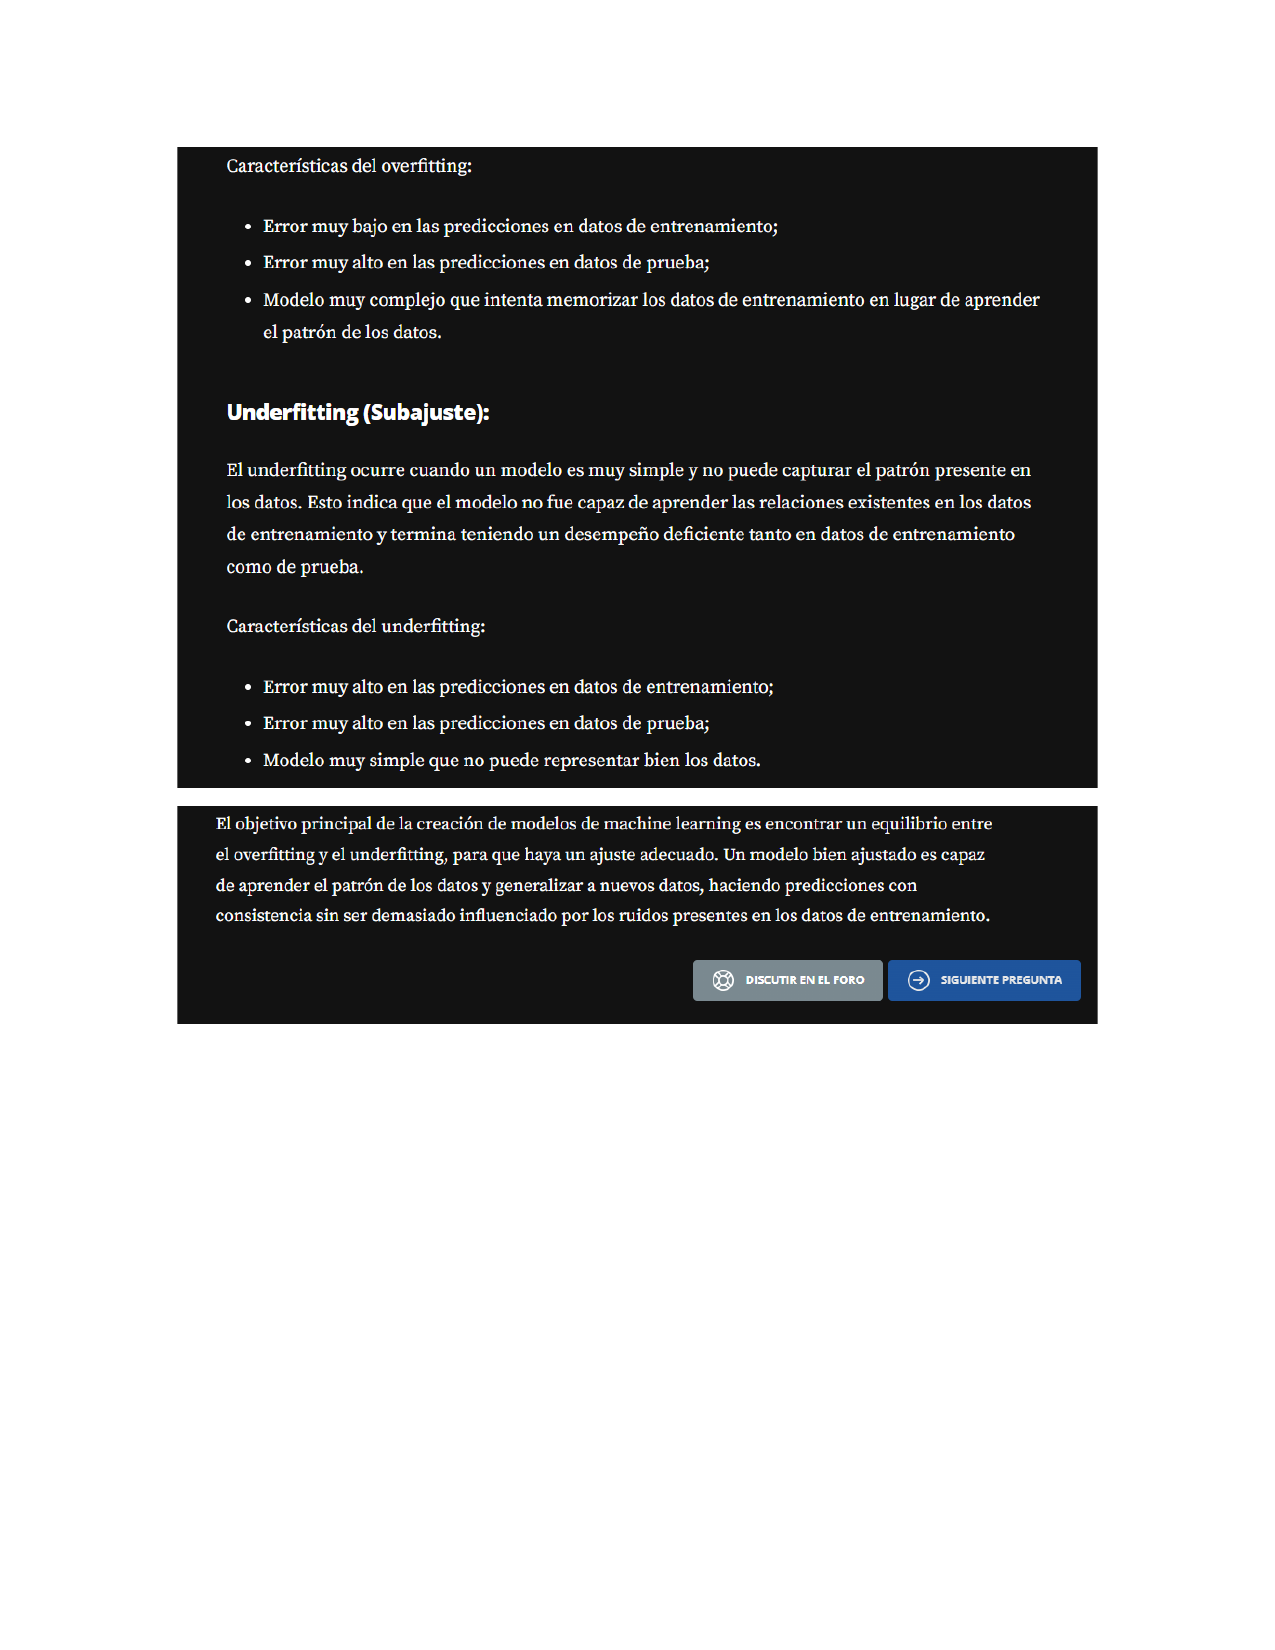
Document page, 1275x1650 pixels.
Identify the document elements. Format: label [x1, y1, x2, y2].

picture [177, 147, 1098, 788]
picture [177, 806, 1098, 1024]
